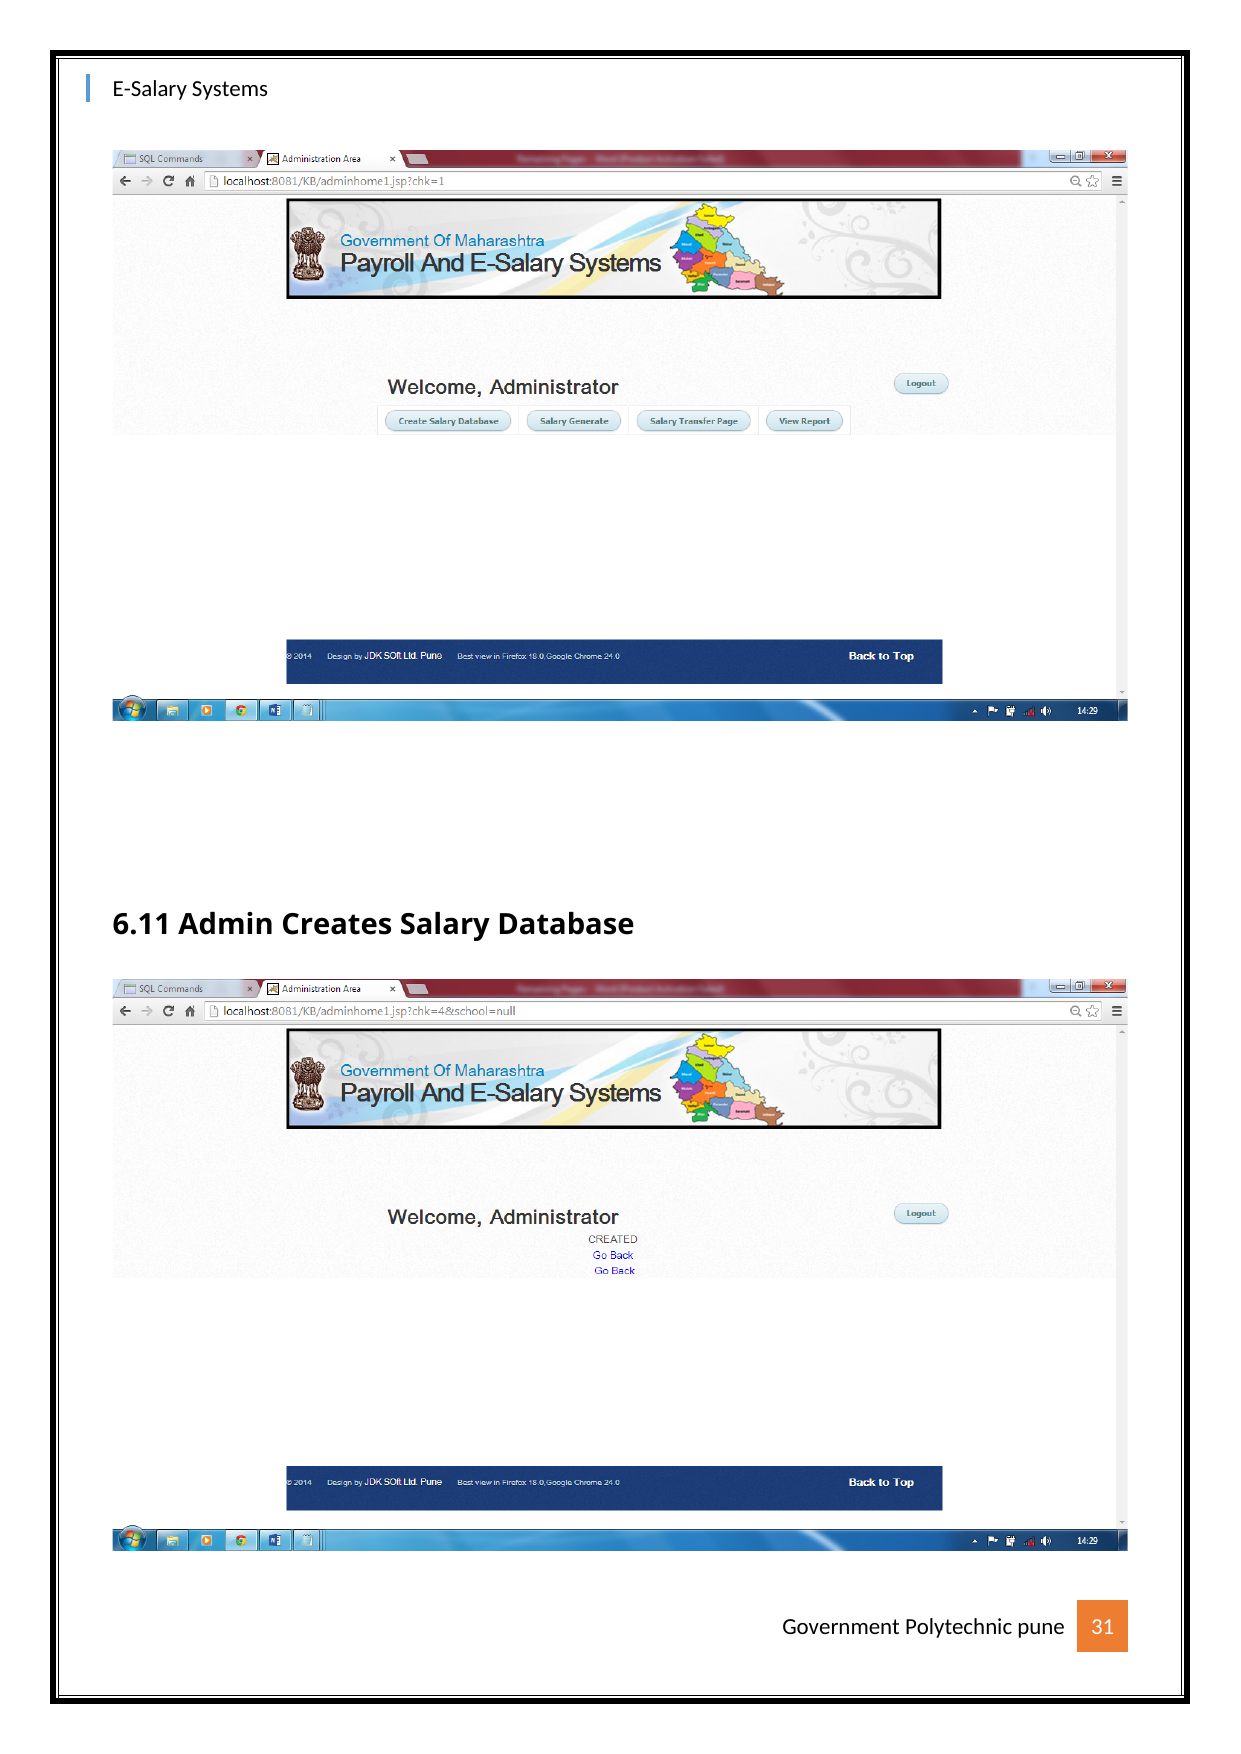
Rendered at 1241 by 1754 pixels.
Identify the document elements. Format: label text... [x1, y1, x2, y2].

picture [112, 150, 1128, 721]
picture [112, 979, 1128, 1551]
text 6.11 Admin Creates Salary Database [112, 904, 1128, 943]
